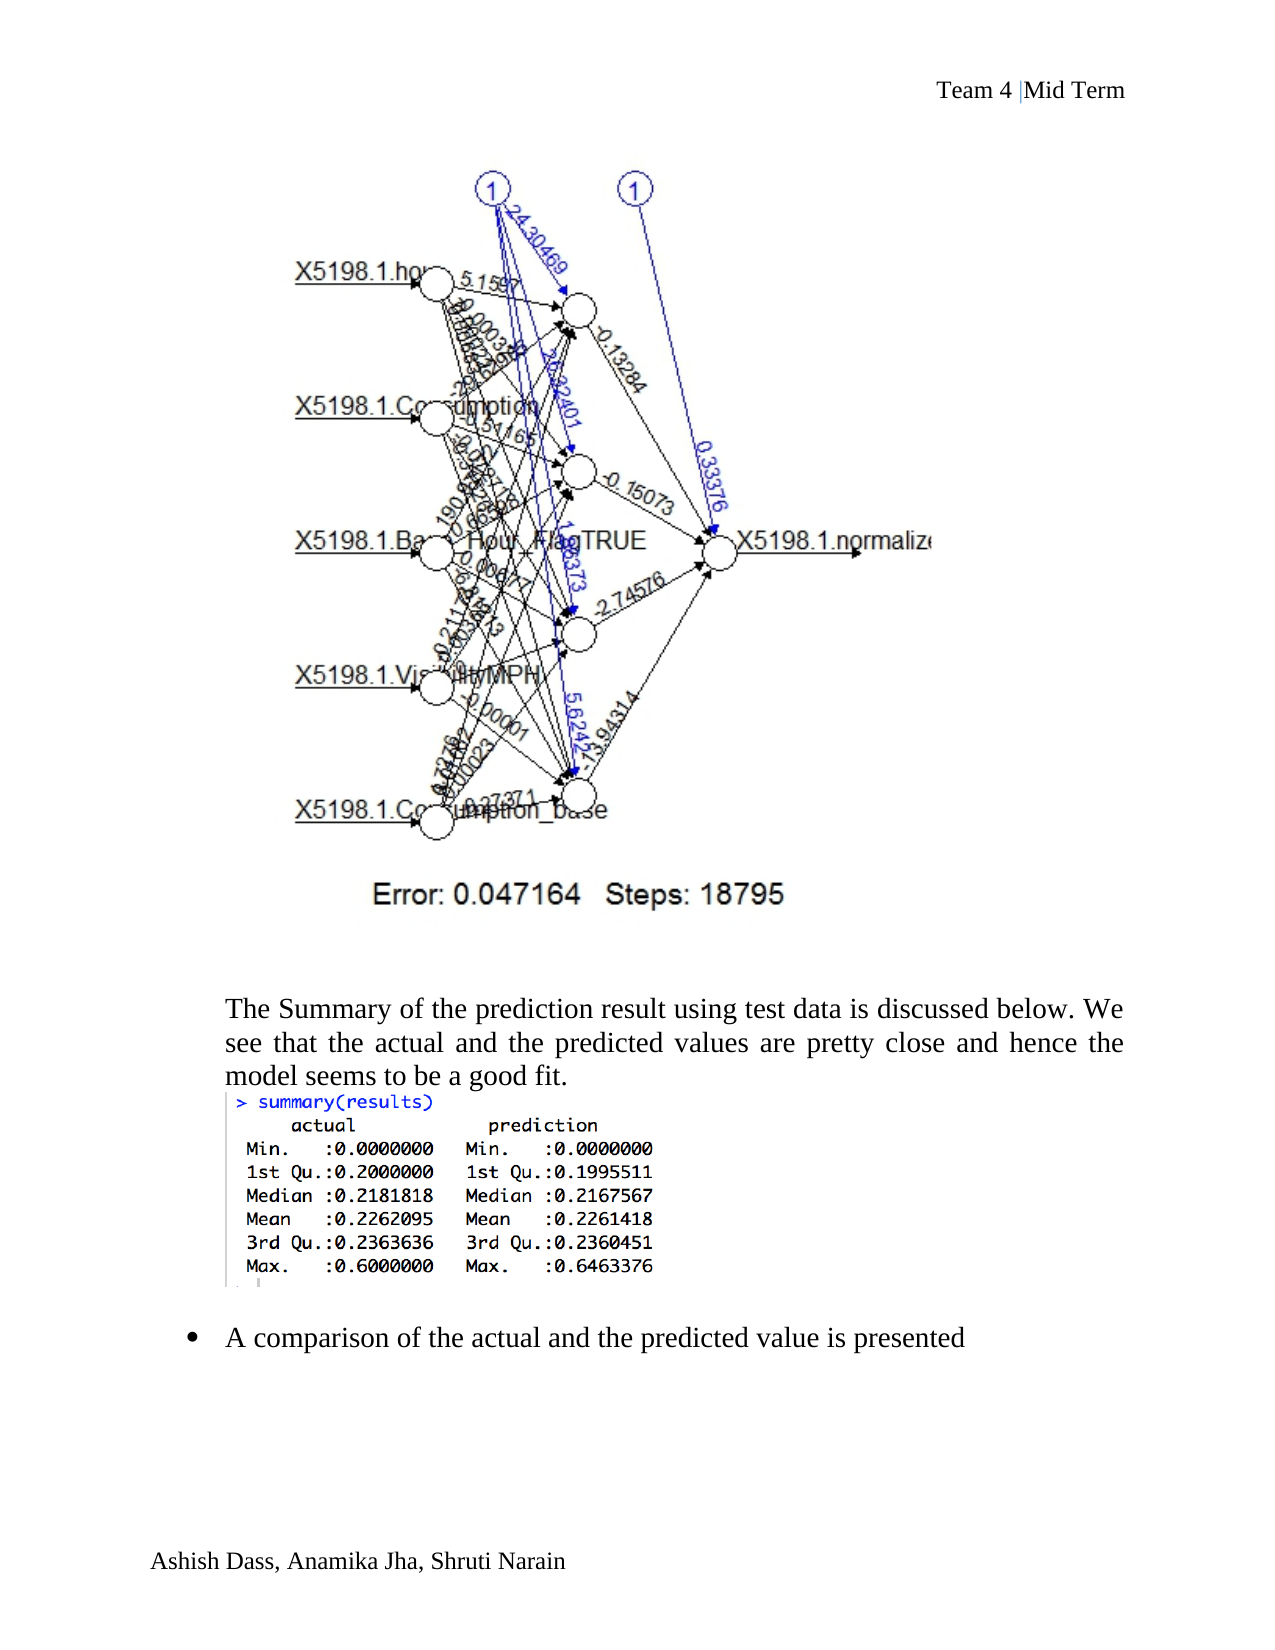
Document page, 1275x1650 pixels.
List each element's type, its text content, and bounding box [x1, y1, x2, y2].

picture [225, 1092, 786, 1287]
list A comparison of the actual and the predicted value is presented [187, 1320, 1125, 1354]
list The Summary of the prediction result using test data is discussed below. We see that the actual and the predicted values are pretty close and hence the model seems to be a good fit. [225, 991, 1125, 1092]
picture [225, 150, 932, 958]
